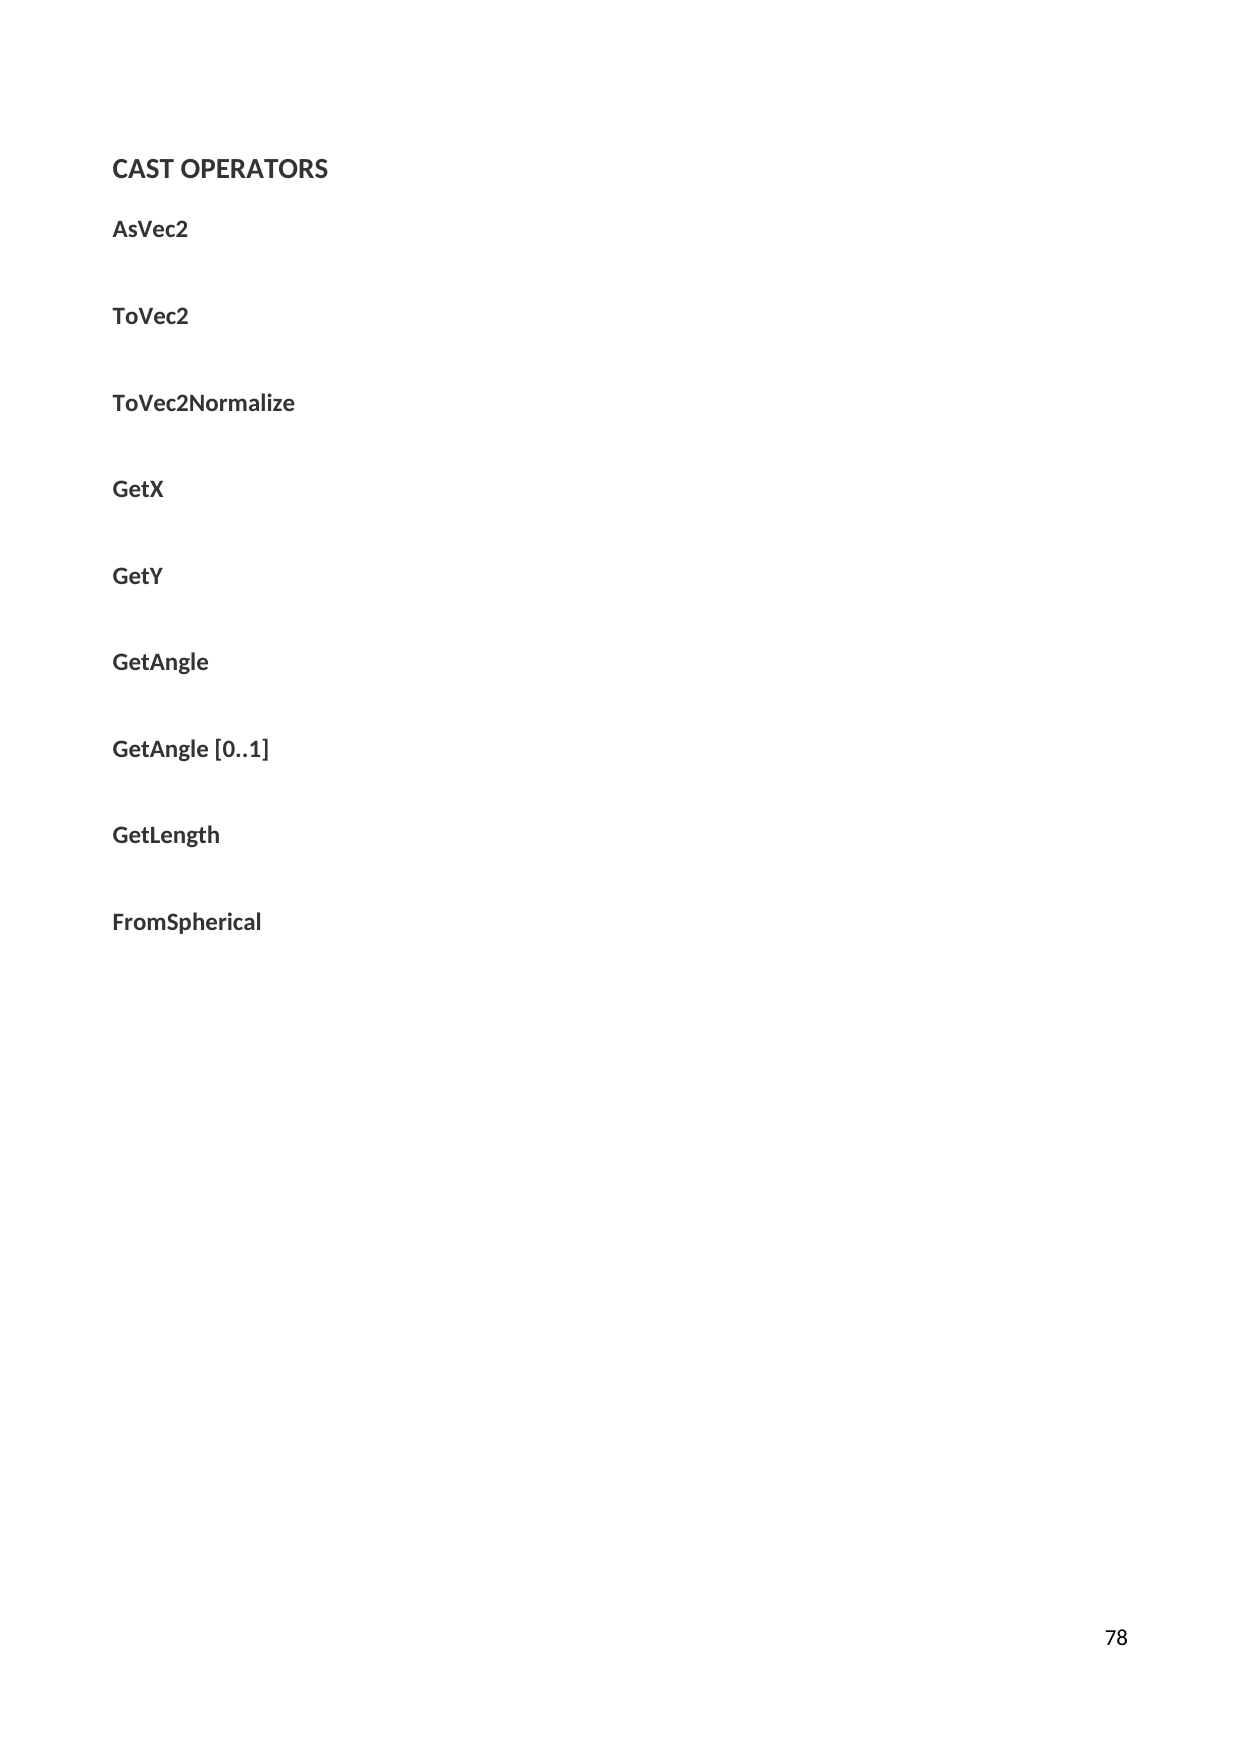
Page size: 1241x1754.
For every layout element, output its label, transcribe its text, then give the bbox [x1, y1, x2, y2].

text AsVec2 [112, 214, 1128, 244]
text CAST OPERATORS [112, 150, 1128, 186]
text FromSpherical [112, 906, 1128, 937]
text ToVec2 [112, 300, 1128, 331]
text GetLength [112, 819, 1128, 850]
text ToVec2Normalize [112, 387, 1128, 417]
text GetY [112, 560, 1128, 590]
text GetAngle [0..1] [112, 733, 1128, 763]
text GetX [112, 473, 1128, 504]
text GetAngle [112, 646, 1128, 677]
